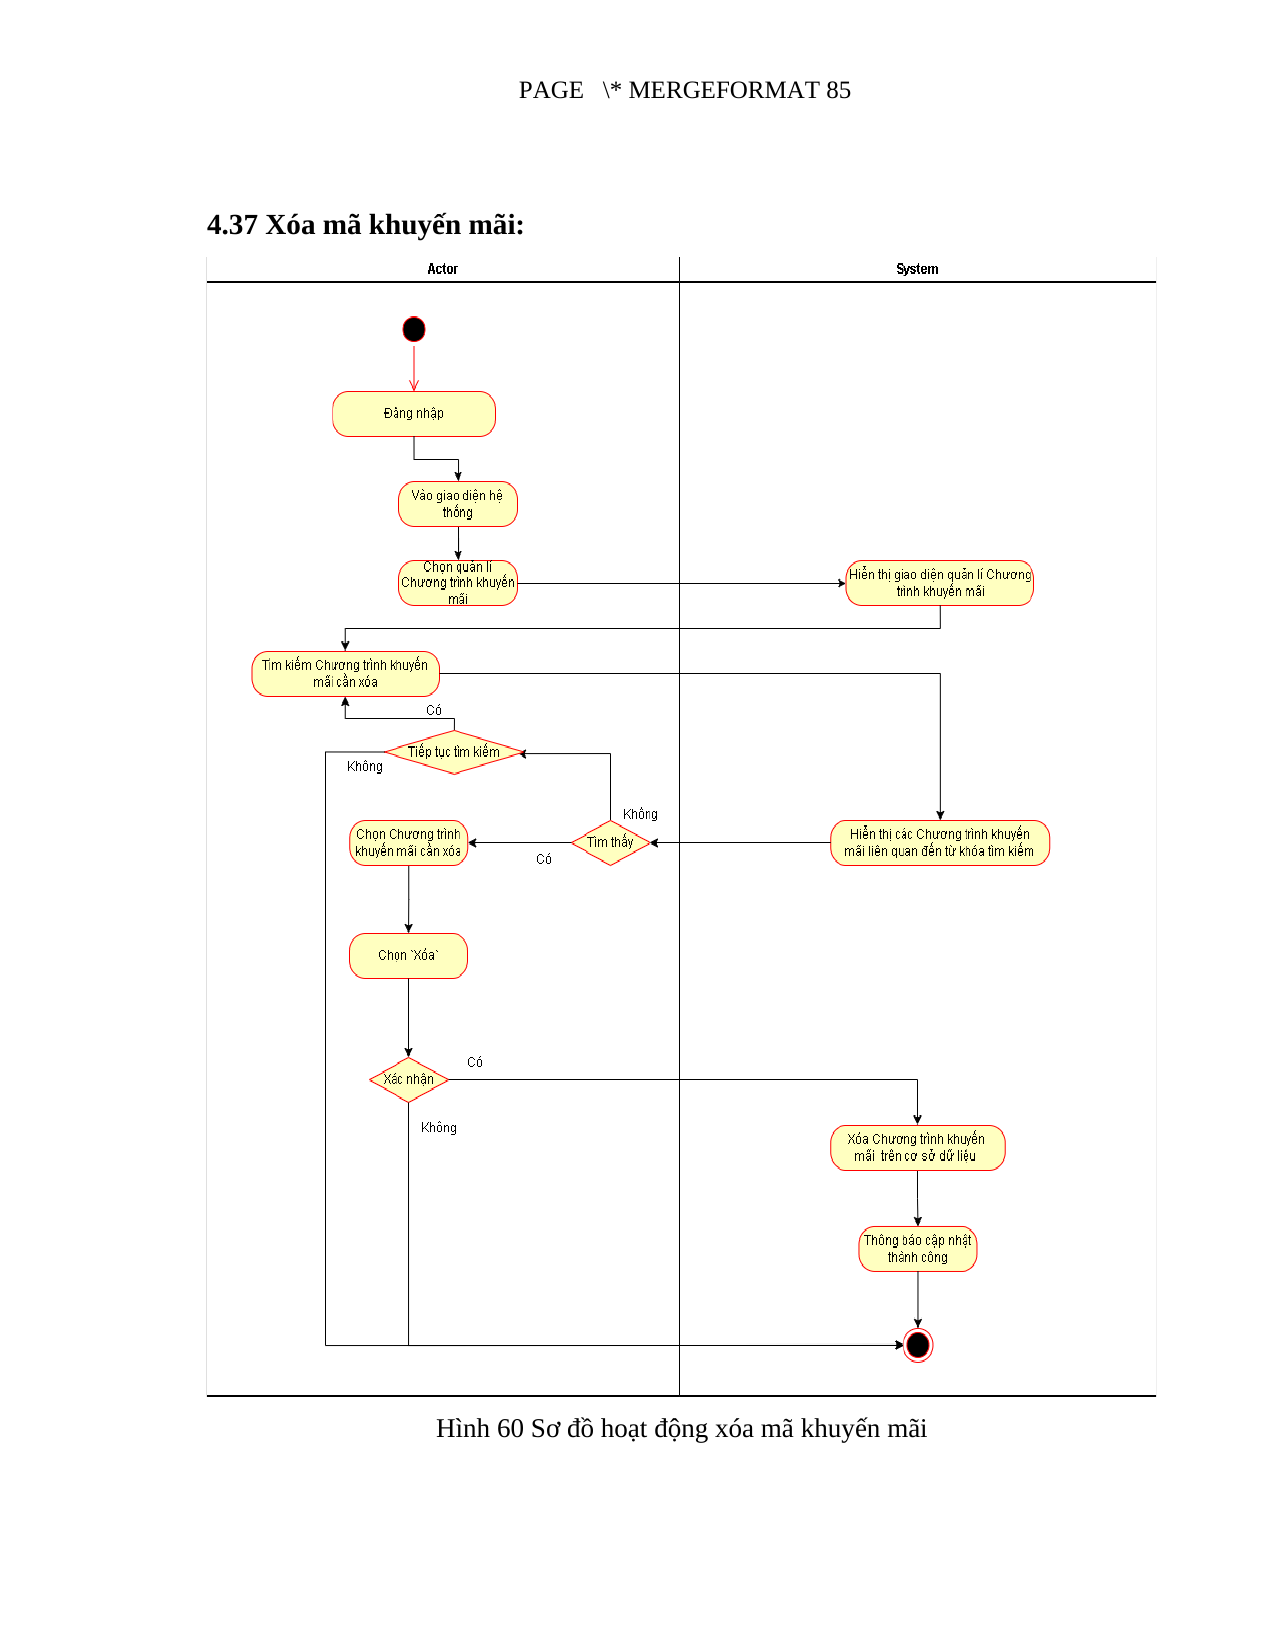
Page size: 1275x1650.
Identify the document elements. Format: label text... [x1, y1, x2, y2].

picture [206, 257, 1157, 1397]
text 4.37 Xóa mã khuyến mãi: [207, 207, 1157, 240]
text Hình 60 Sơ đồ hoạt động xóa mã khuyến mãi [207, 1413, 1157, 1444]
